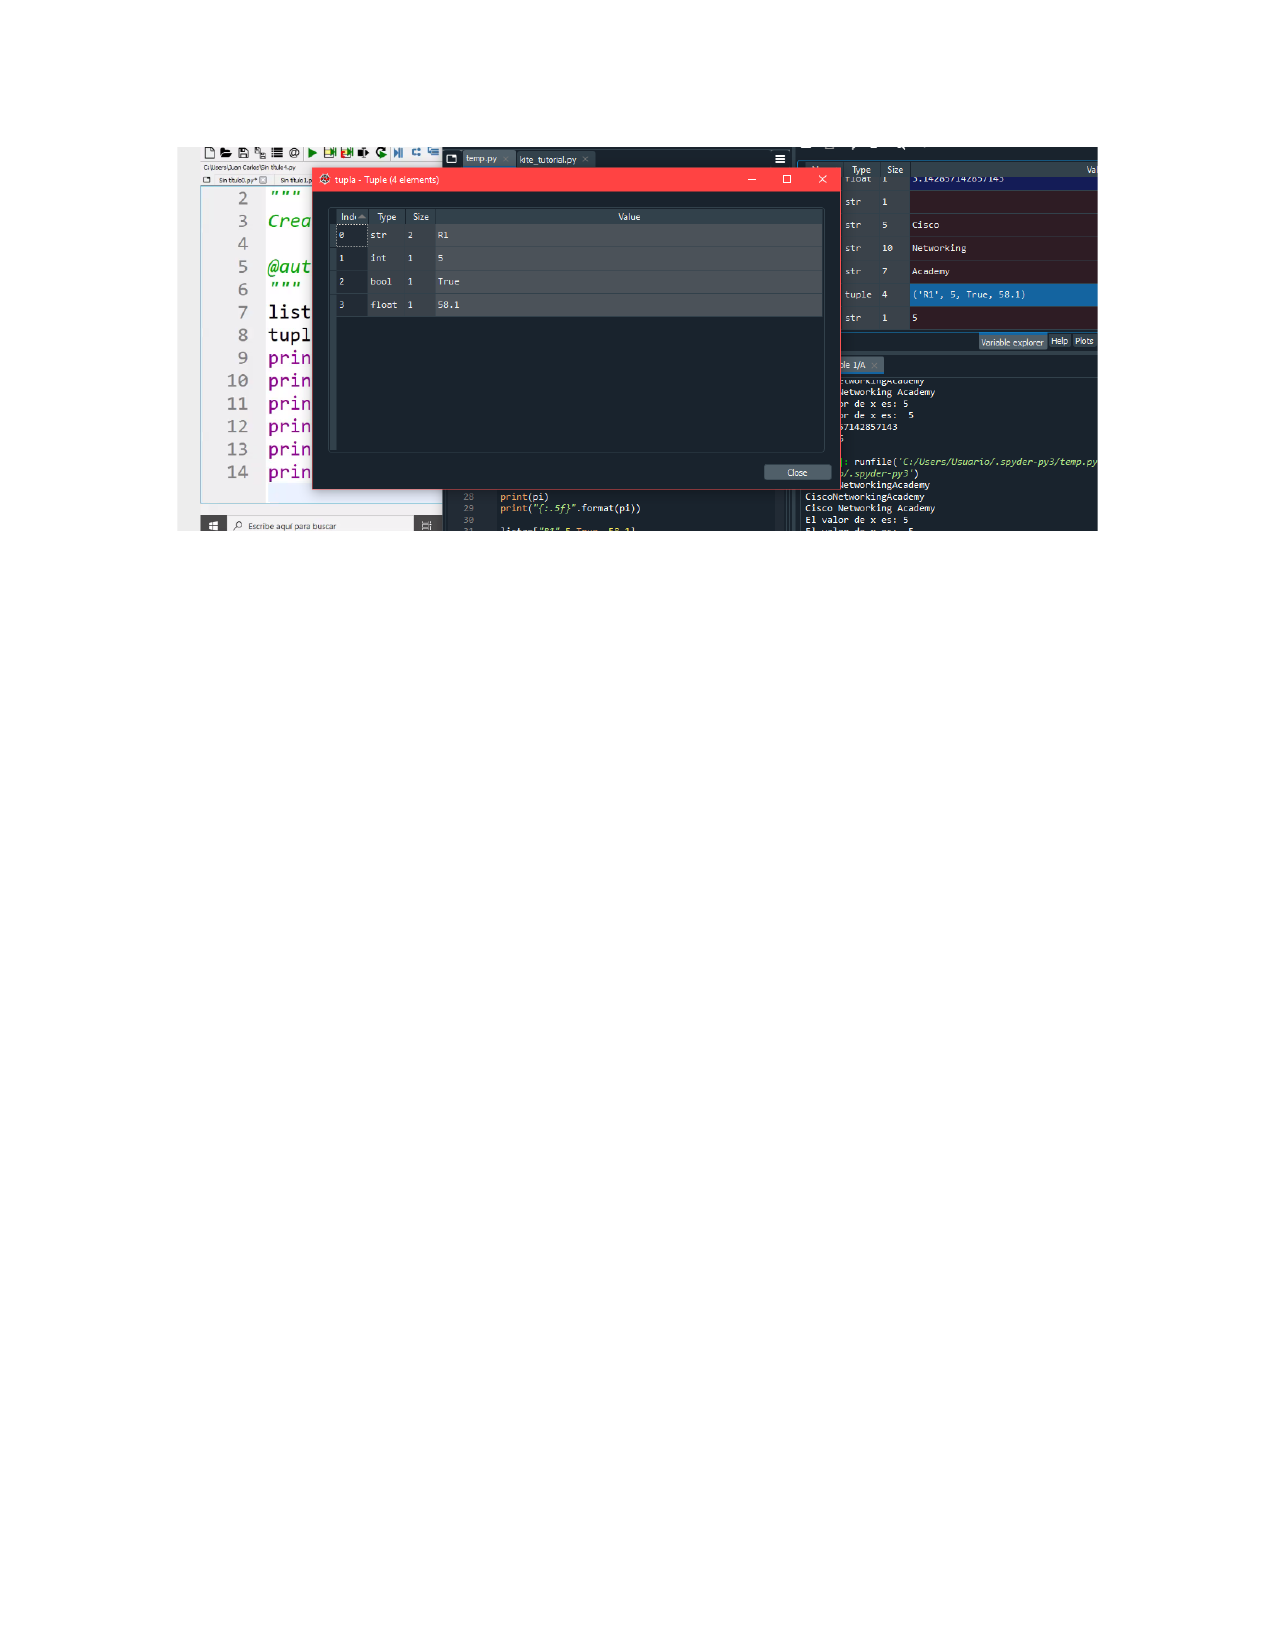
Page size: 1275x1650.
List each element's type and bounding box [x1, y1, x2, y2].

picture [177, 147, 1098, 531]
